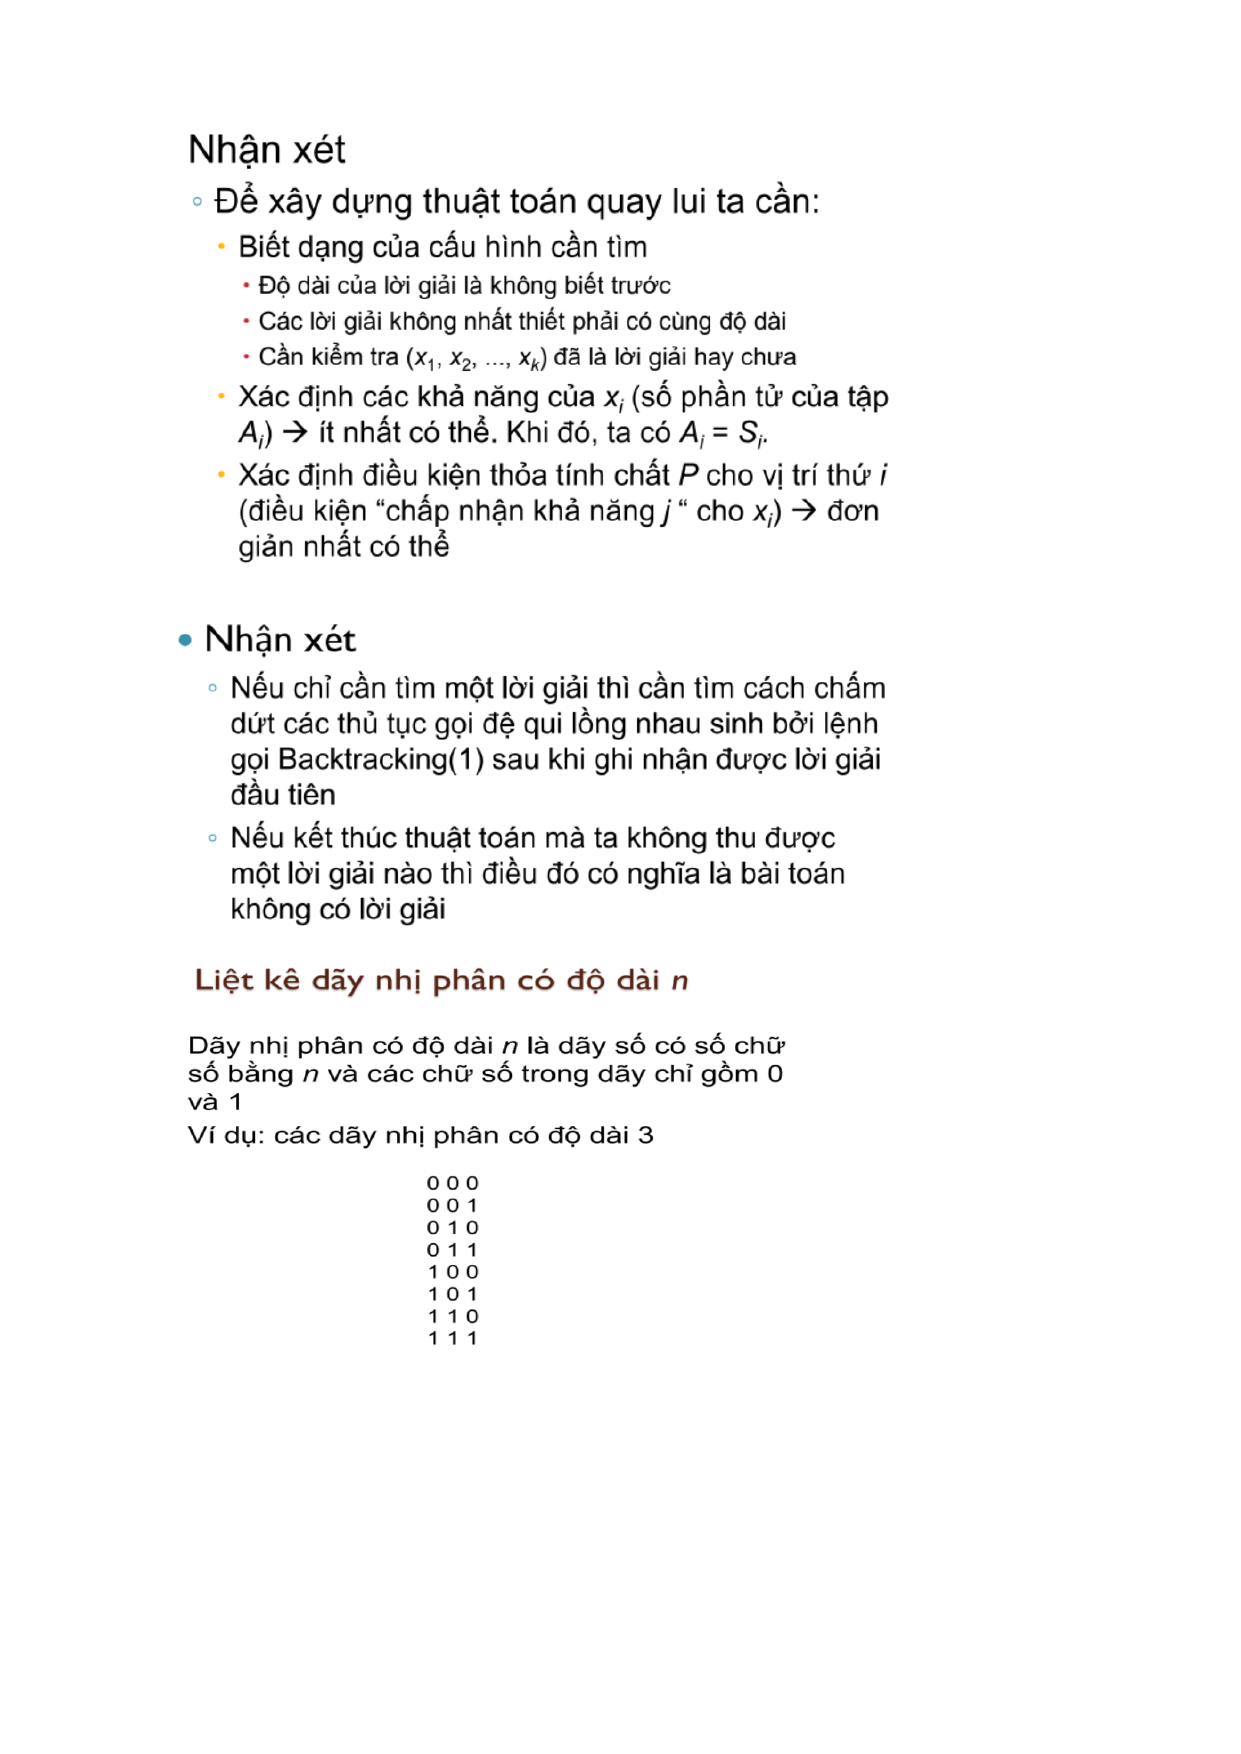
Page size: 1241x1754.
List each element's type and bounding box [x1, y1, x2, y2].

picture [177, 602, 921, 958]
picture [177, 118, 914, 601]
picture [177, 959, 795, 1366]
